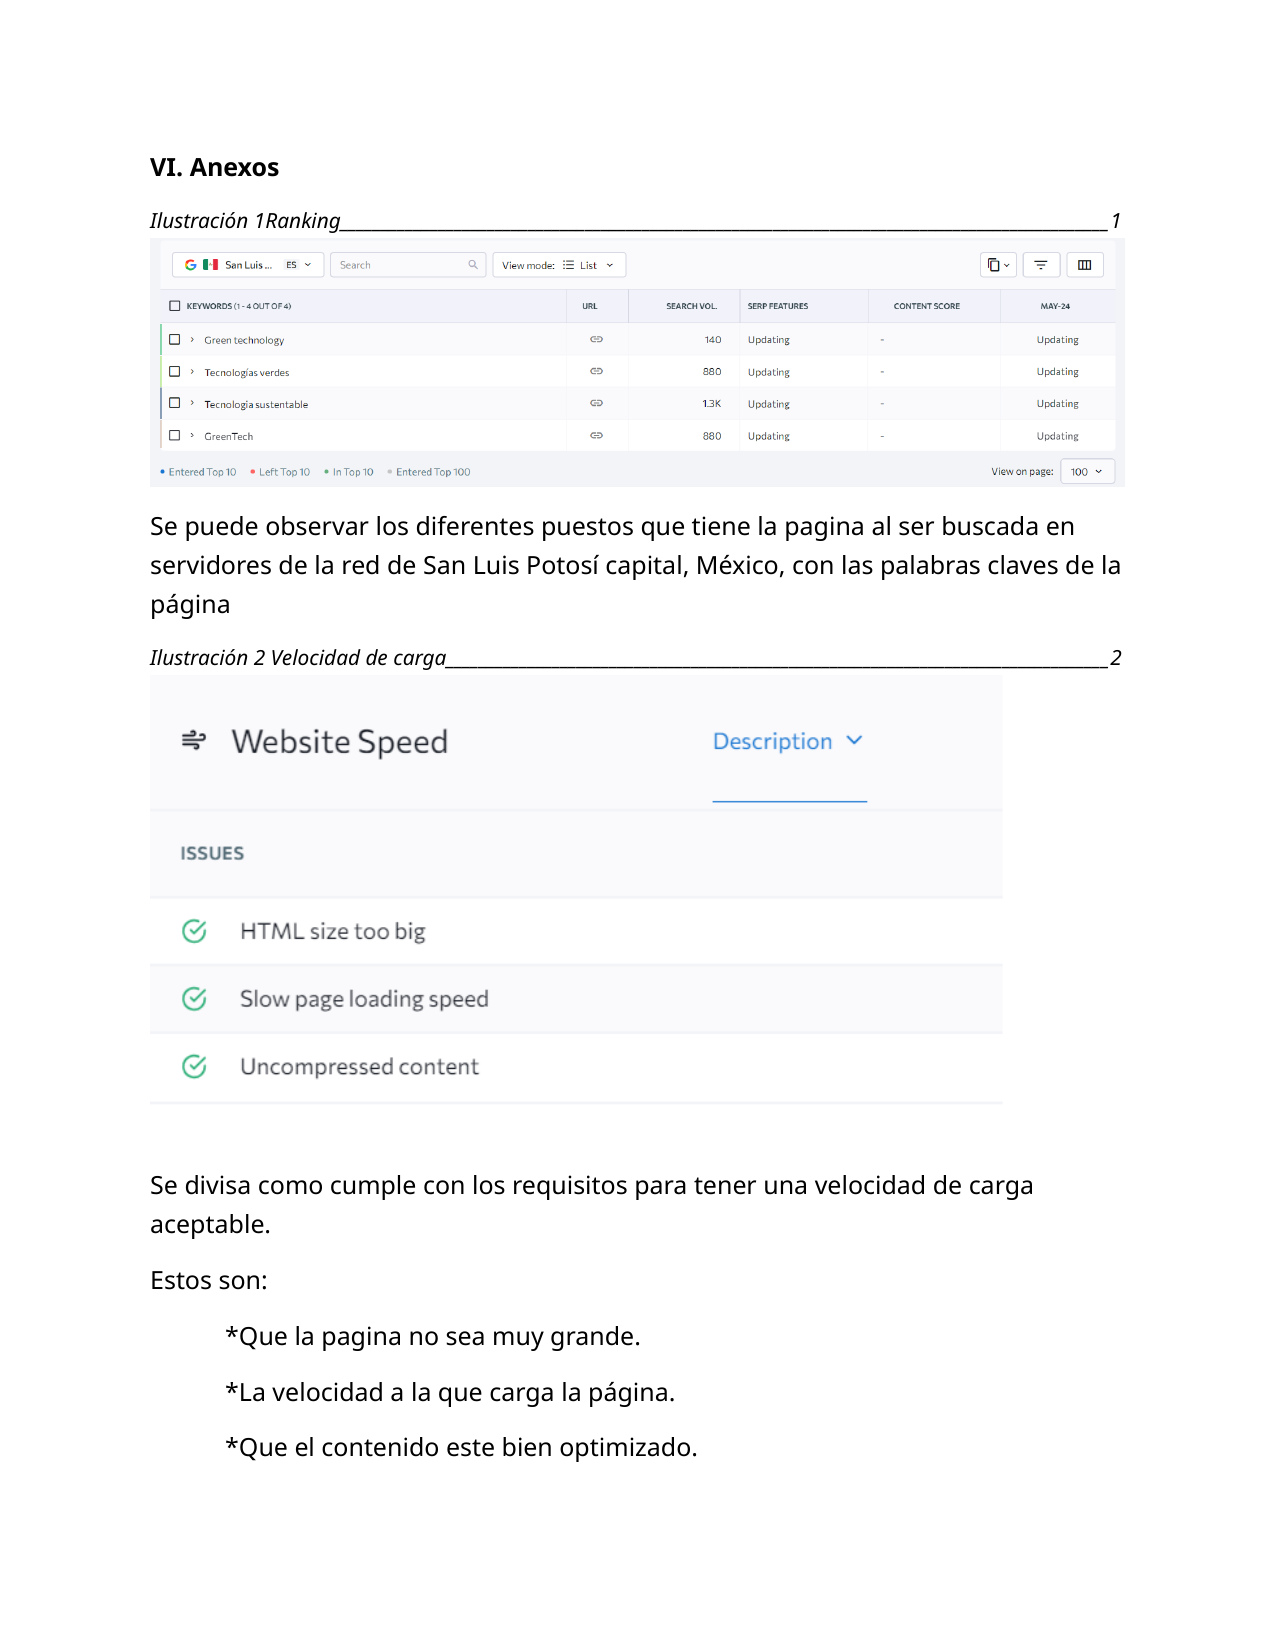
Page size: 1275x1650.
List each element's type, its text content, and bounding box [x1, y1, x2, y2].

text Se puede observar los diferentes puestos que tiene la pagina al ser buscada en servidores de la red de San Luis Potosí capital, México, con las palabras claves de la página [150, 509, 1125, 621]
text Ilustración 2 Velocidad de carga 2 [150, 643, 1125, 671]
text Estos son: [150, 1262, 1125, 1297]
picture [150, 675, 1003, 1146]
picture [150, 238, 1125, 487]
text VI. Anexos [150, 150, 1125, 184]
text Se divisa como cumple con los requisitos para tener una velocidad de carga aceptable. [150, 1167, 1125, 1241]
text *Que la pagina no sea muy grande. [150, 1318, 1125, 1352]
text *Que el contenido este bien optimizado. [150, 1430, 1125, 1464]
text *La velocidad a la que carga la página. [150, 1374, 1125, 1408]
text Ilustración 1Ranking 1 [150, 206, 1125, 234]
